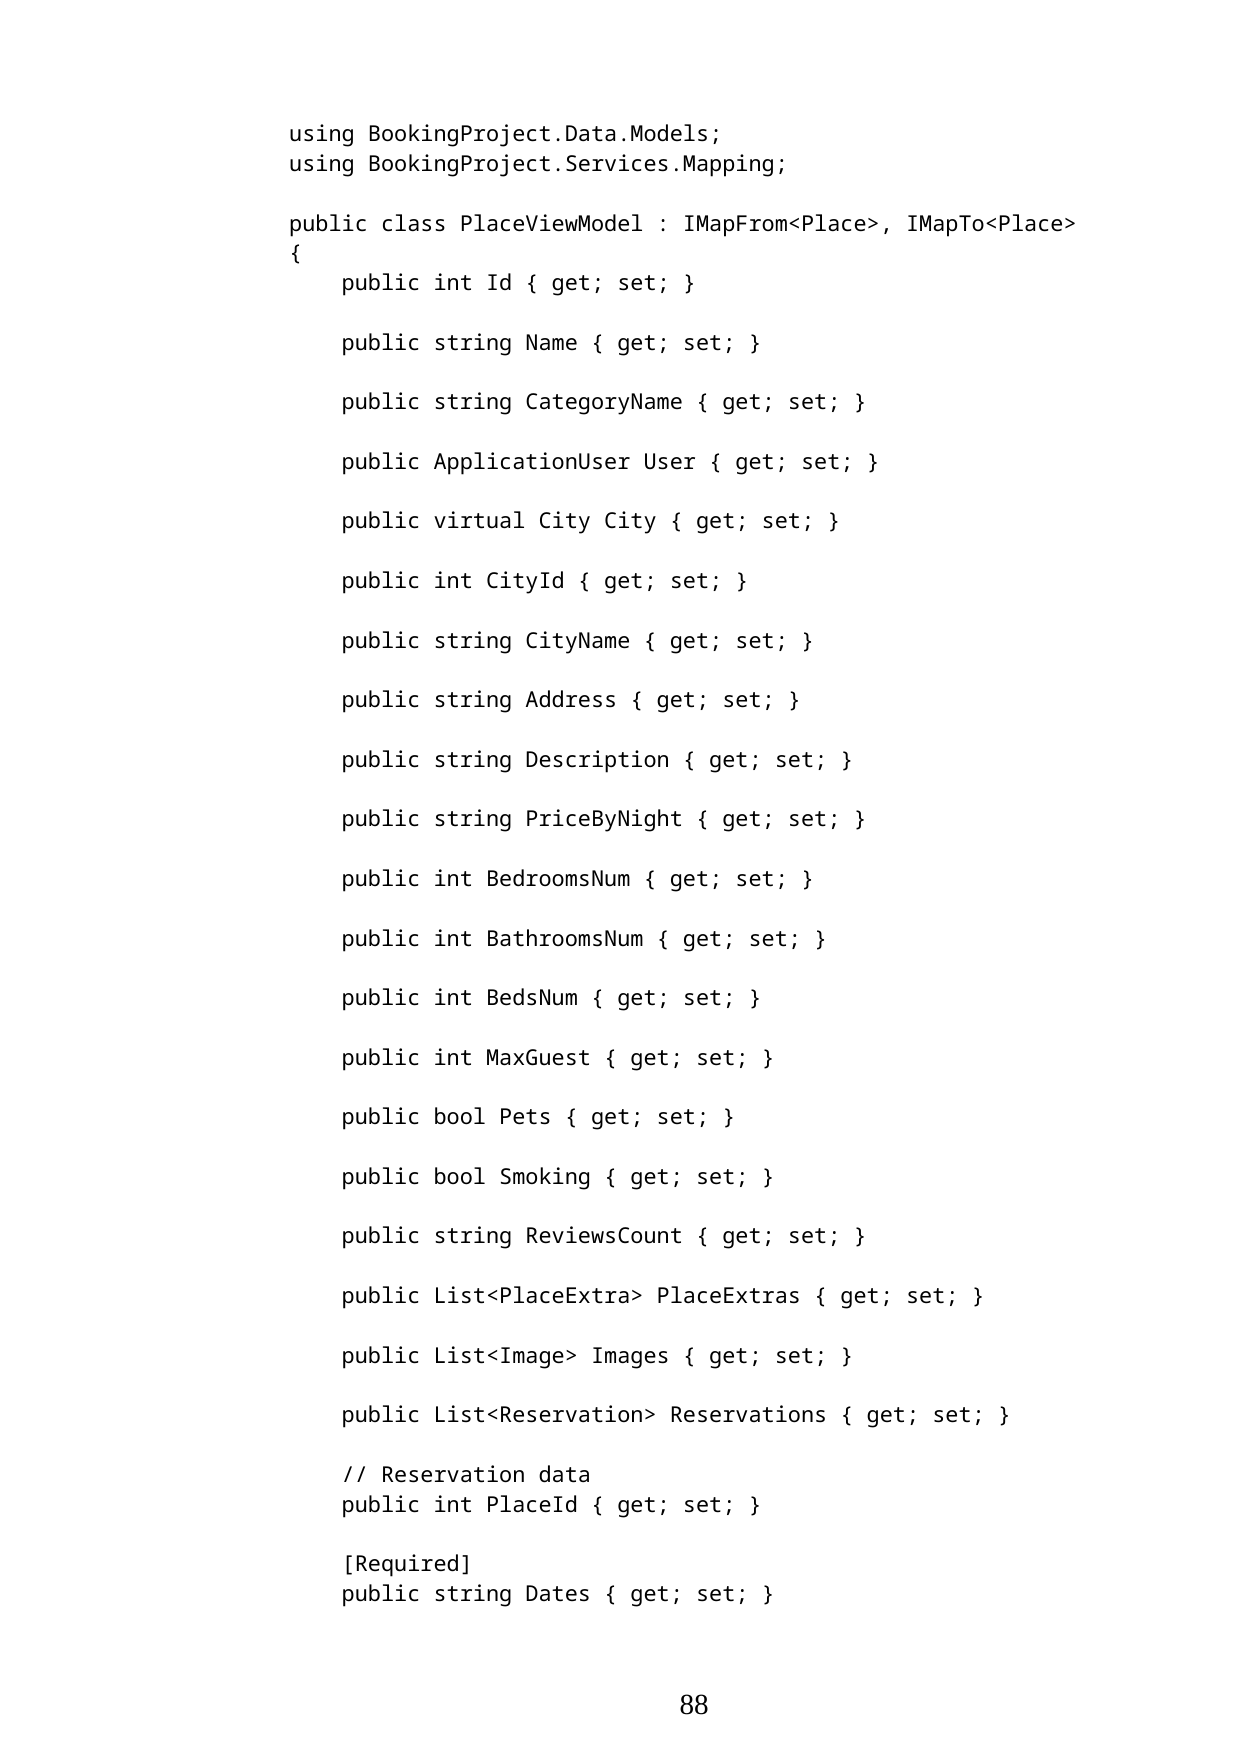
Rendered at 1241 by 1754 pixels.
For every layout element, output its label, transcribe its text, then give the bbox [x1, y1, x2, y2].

text public List<PlaceExtra> PlaceExtras { get; set; } [148, 1280, 1152, 1310]
text public List<Image> Images { get; set; } [148, 1339, 1152, 1369]
text public string Description { get; set; } [148, 744, 1152, 773]
text public int BedsNum { get; set; } [148, 982, 1152, 1012]
text public class PlaceViewModel : IMapFrom<Place>, IMapTo<Place> [148, 207, 1152, 237]
text public int CityId { get; set; } [148, 565, 1152, 595]
text public string PriceByNight { get; set; } [148, 803, 1152, 833]
text { [148, 237, 1152, 267]
text using BookingProject.Data.Models; [148, 118, 1152, 148]
text public string ReviewsCount { get; set; } [148, 1220, 1152, 1250]
text public virtual City City { get; set; } [148, 505, 1152, 535]
text public string Name { get; set; } [148, 327, 1152, 356]
text public int PlaceId { get; set; } [148, 1488, 1152, 1518]
text public List<Reservation> Reservations { get; set; } [148, 1399, 1152, 1429]
text public ApplicationUser User { get; set; } [148, 446, 1152, 476]
text public int BathroomsNum { get; set; } [148, 922, 1152, 952]
text [Required] [148, 1548, 1152, 1578]
text public int MaxGuest { get; set; } [148, 1042, 1152, 1071]
text public int BedroomsNum { get; set; } [148, 863, 1152, 893]
text public string Dates { get; set; } [148, 1578, 1152, 1608]
text using BookingProject.Services.Mapping; [148, 148, 1152, 178]
text public bool Pets { get; set; } [148, 1101, 1152, 1131]
text public string Address { get; set; } [148, 684, 1152, 714]
text public bool Smoking { get; set; } [148, 1161, 1152, 1191]
text public int Id { get; set; } [148, 267, 1152, 297]
text public string CategoryName { get; set; } [148, 386, 1152, 416]
text // Reservation data [148, 1459, 1152, 1488]
text public string CityName { get; set; } [148, 624, 1152, 654]
